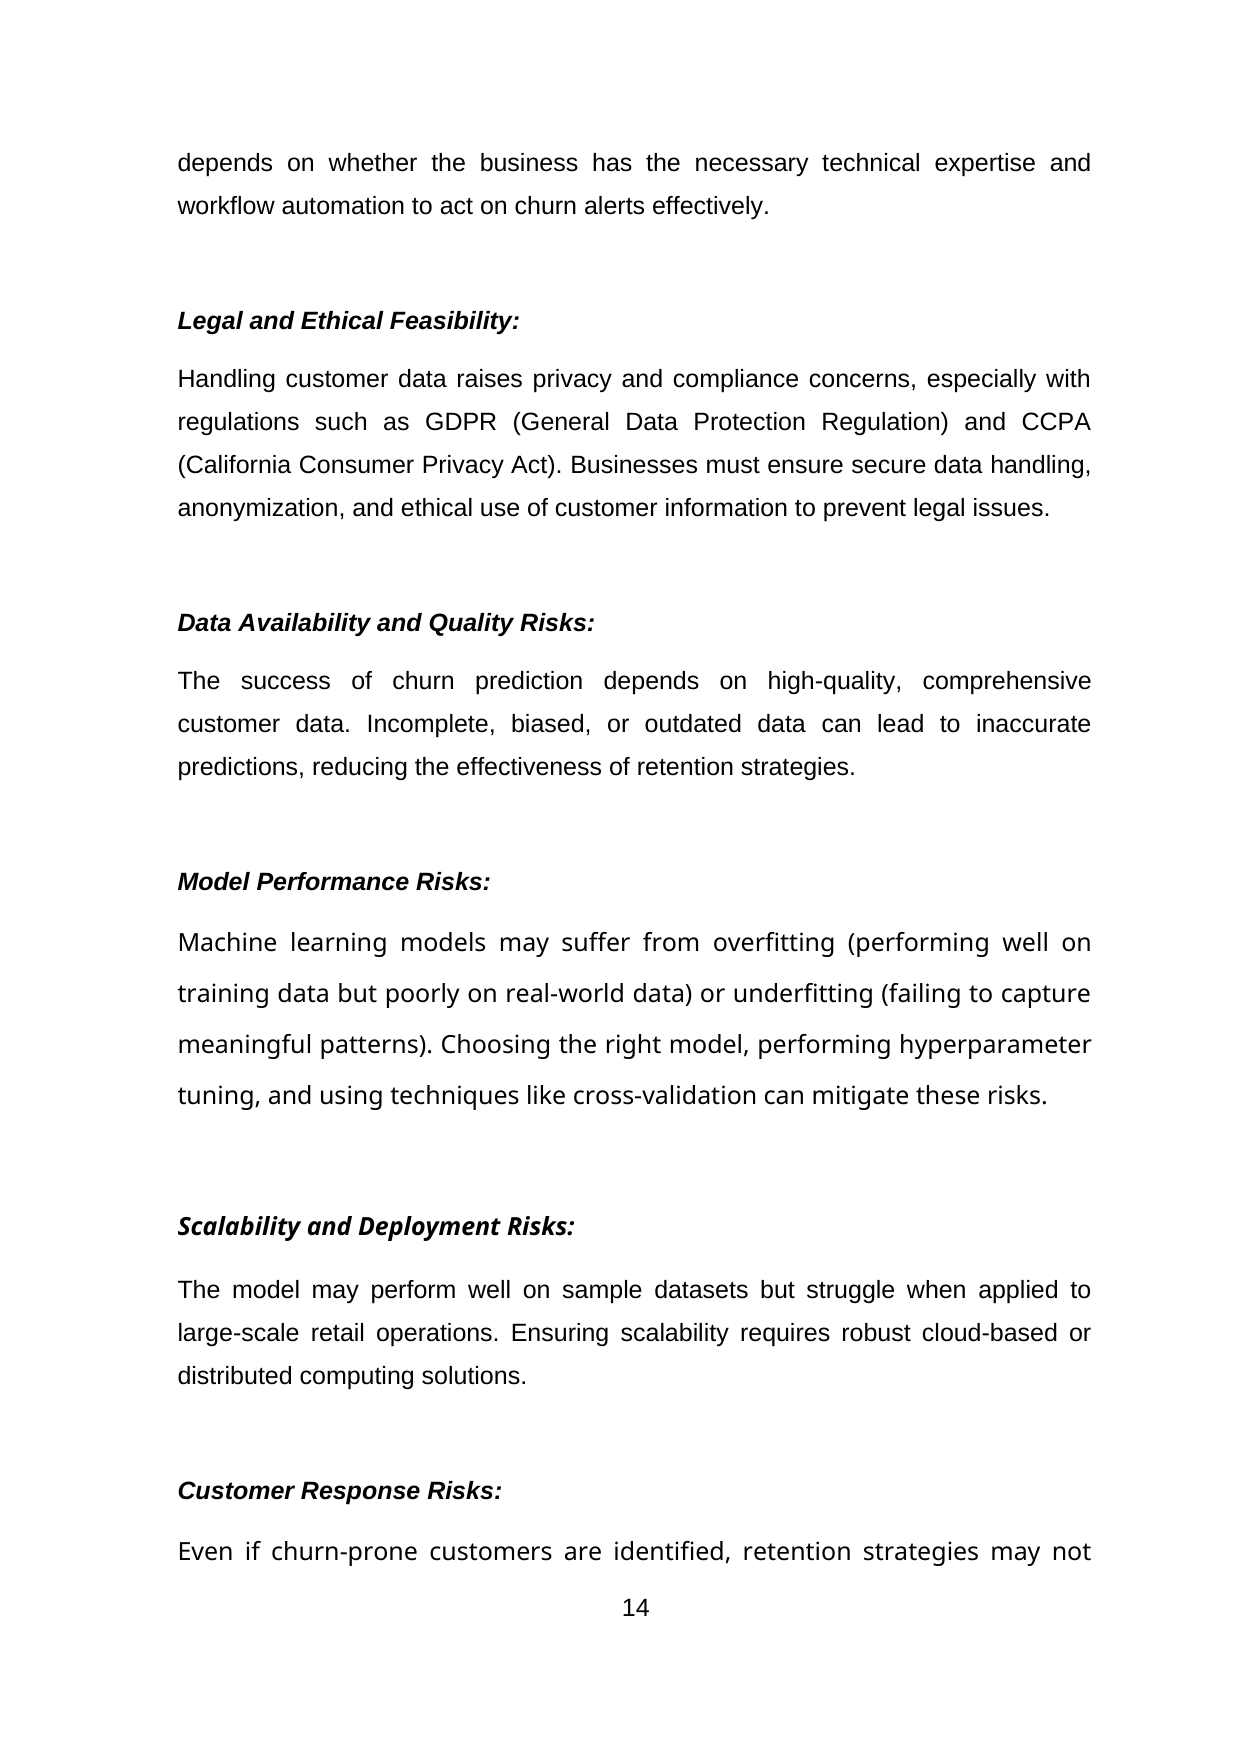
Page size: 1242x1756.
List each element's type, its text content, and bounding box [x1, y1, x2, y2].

text Handling customer data raises privacy and compliance concerns, especially with regulations such as GDPR (General Data Protection Regulation) and CCPA (California Consumer Privacy Act). Businesses must ensure secure data handling, anonymization, and ethical use of customer information to prevent legal issues. [177, 364, 1093, 522]
text The model may perform well on sample datasets but struggle when applied to large-scale retail operations. Ensuring scalability requires robust cloud-based or distributed computing solutions. [177, 1274, 1093, 1389]
text Legal and Ethical Feasibility: [177, 306, 1093, 335]
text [177, 1534, 1093, 1568]
text Model Performance Risks: [177, 867, 1093, 896]
text The success of churn prediction depends on high-quality, comprehensive customer data. Incomplete, biased, or outdated data can lead to inaccurate predictions, reducing the effectiveness of retention strategies. [177, 666, 1093, 781]
text Customer Response Risks: [177, 1476, 1093, 1505]
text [177, 148, 1093, 219]
text Scalability and Deployment Risks: [177, 1209, 1093, 1243]
text Machine learning models may suffer from overfitting (performing well on training data but poorly on real-world data) or underfitting (failing to capture meaningful patterns). Choosing the right model, performing hyperparameter tuning, and using techniques like cross-validation can mitigate these risks. [177, 925, 1093, 1112]
text Data Availability and Quality Risks: [177, 608, 1093, 637]
